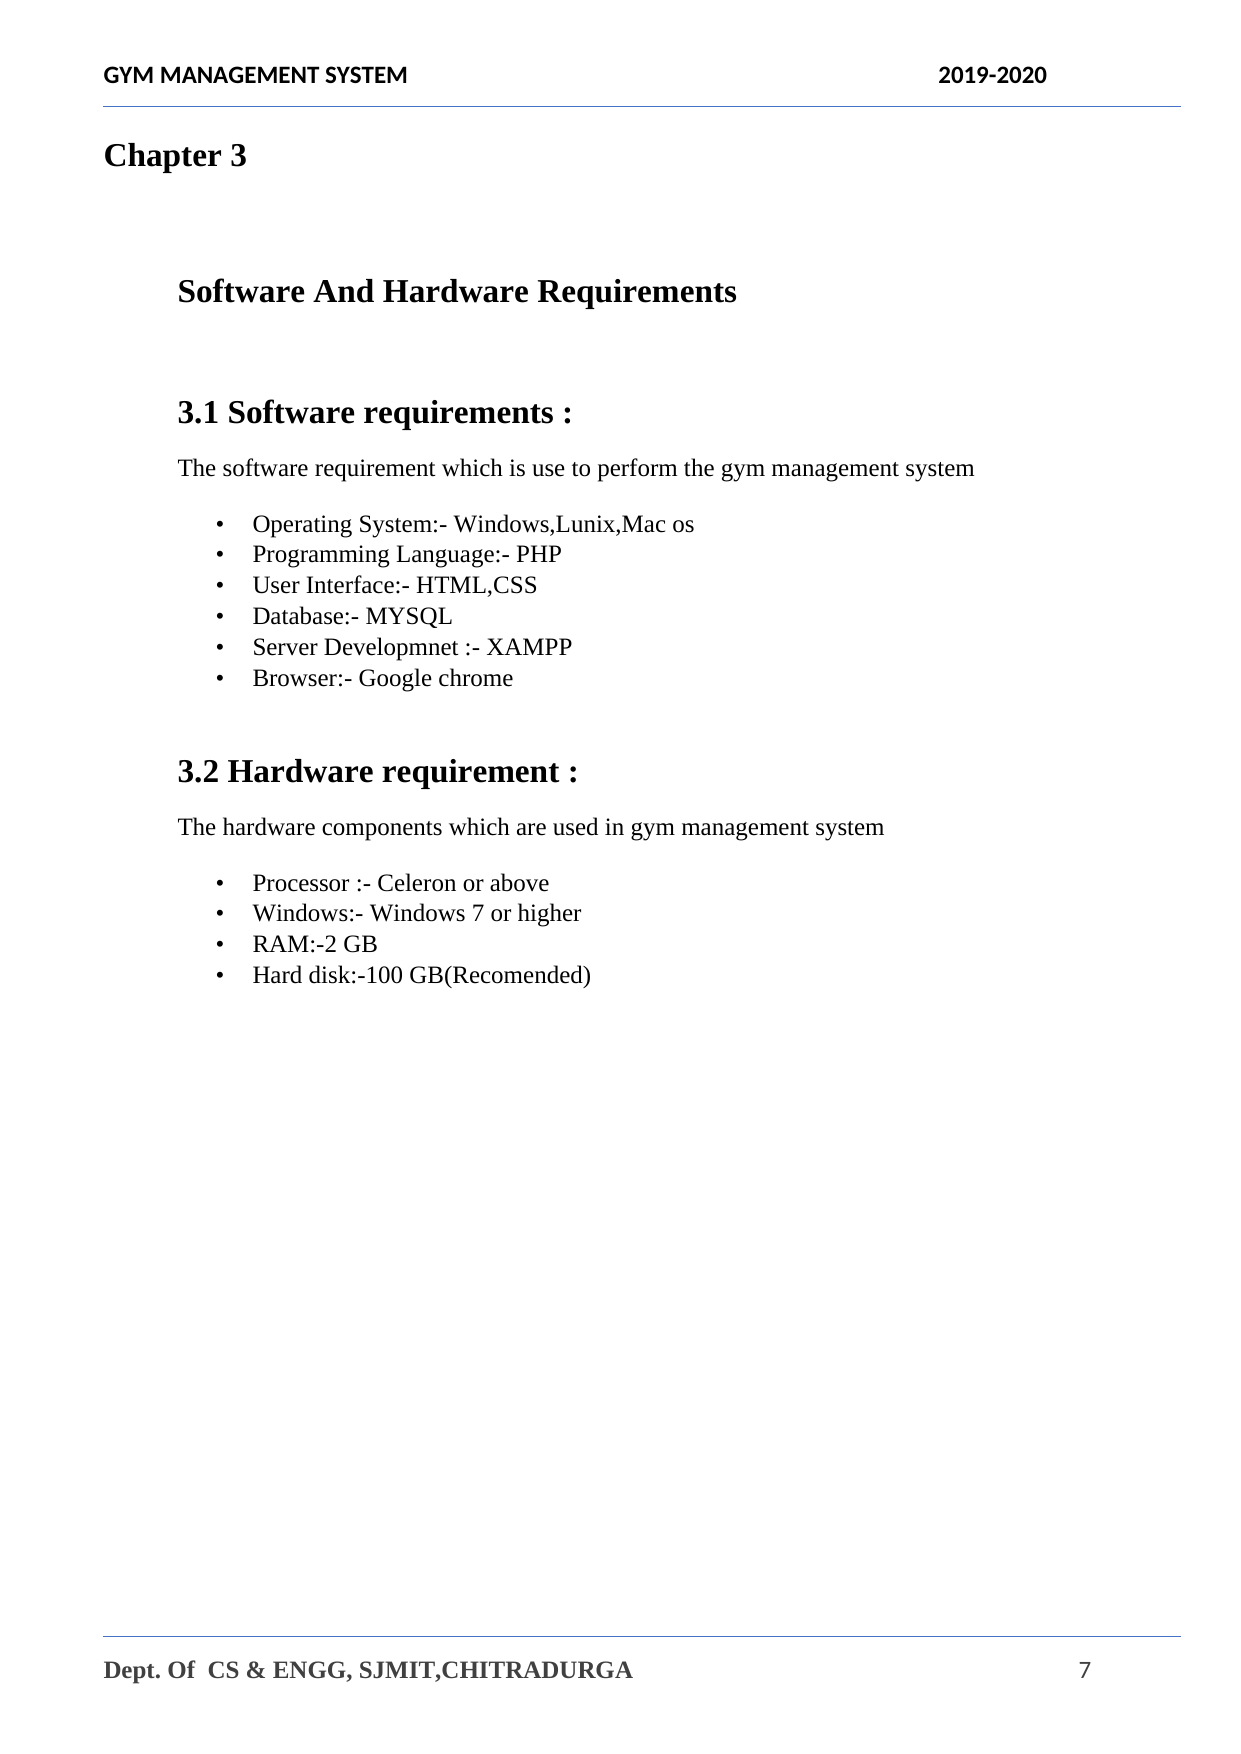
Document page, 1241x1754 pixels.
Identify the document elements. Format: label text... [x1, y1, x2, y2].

list RAM:-2 GB [215, 929, 1122, 958]
list Browser:- Google chrome [215, 663, 1122, 692]
text The software requirement which is use to perform the gym management system [177, 453, 1122, 482]
text 3.1 Software requirements : [177, 393, 1122, 431]
text 3.2 Hardware requirement : [177, 752, 1122, 790]
text Software And Hardware Requirements [177, 272, 1122, 310]
text The hardware components which are used in gym management system [177, 812, 1122, 841]
list User Interface:- HTML,CSS [215, 570, 1122, 599]
list Server Developmnet :- XAMPP [215, 632, 1122, 661]
list Windows:- Windows 7 or higher [215, 898, 1122, 927]
list Processor :- Celeron or above [215, 868, 1122, 896]
list Operating System:- Windows,Lunix,Mac os [215, 509, 1122, 537]
text Chapter 3 [103, 135, 1122, 173]
list Programming Language:- PHP [215, 539, 1122, 568]
list Hard disk:-100 GB(Recomended) [215, 960, 1122, 989]
list Database:- MYSQL [215, 601, 1122, 630]
